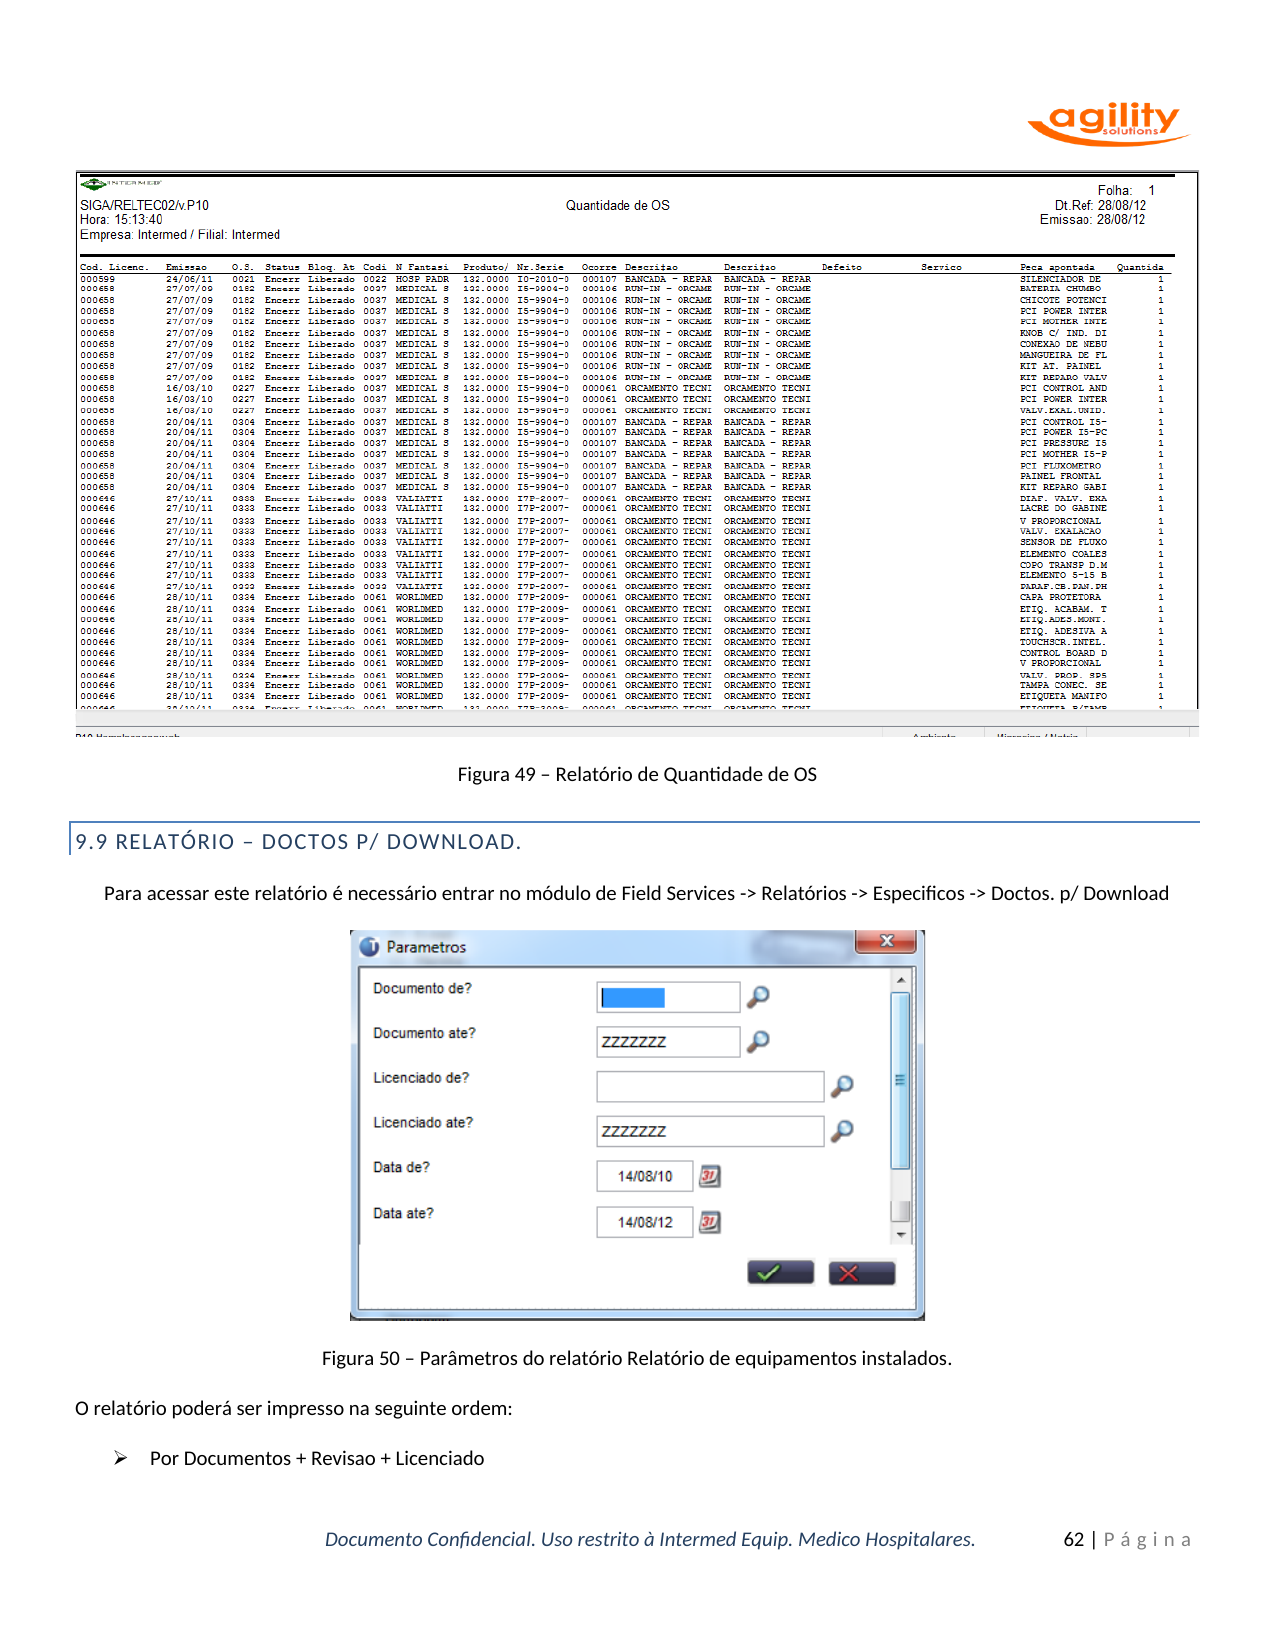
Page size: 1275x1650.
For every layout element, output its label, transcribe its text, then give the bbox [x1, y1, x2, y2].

subtitle 9.9 Relatório – Doctos p/ Download. [71, 823, 1200, 855]
text O relatório poderá ser impresso na seguinte ordem: [75, 1395, 1200, 1420]
text Figura 50 – Parâmetros do relatório Relatório de equipamentos instalados. [75, 1345, 1200, 1370]
list Por Documentos + Revisao + Licenciado [112, 1445, 1200, 1470]
picture [350, 930, 926, 1321]
text Figura 49 – Relatório de Quantidade de OS [75, 761, 1200, 786]
picture [1027, 94, 1192, 147]
text Para acessar este relatório é necessário entrar no módulo de Field Services -> Relatórios -> Especificos -> Doctos. p/ Download [75, 880, 1200, 905]
picture [75, 170, 1200, 737]
